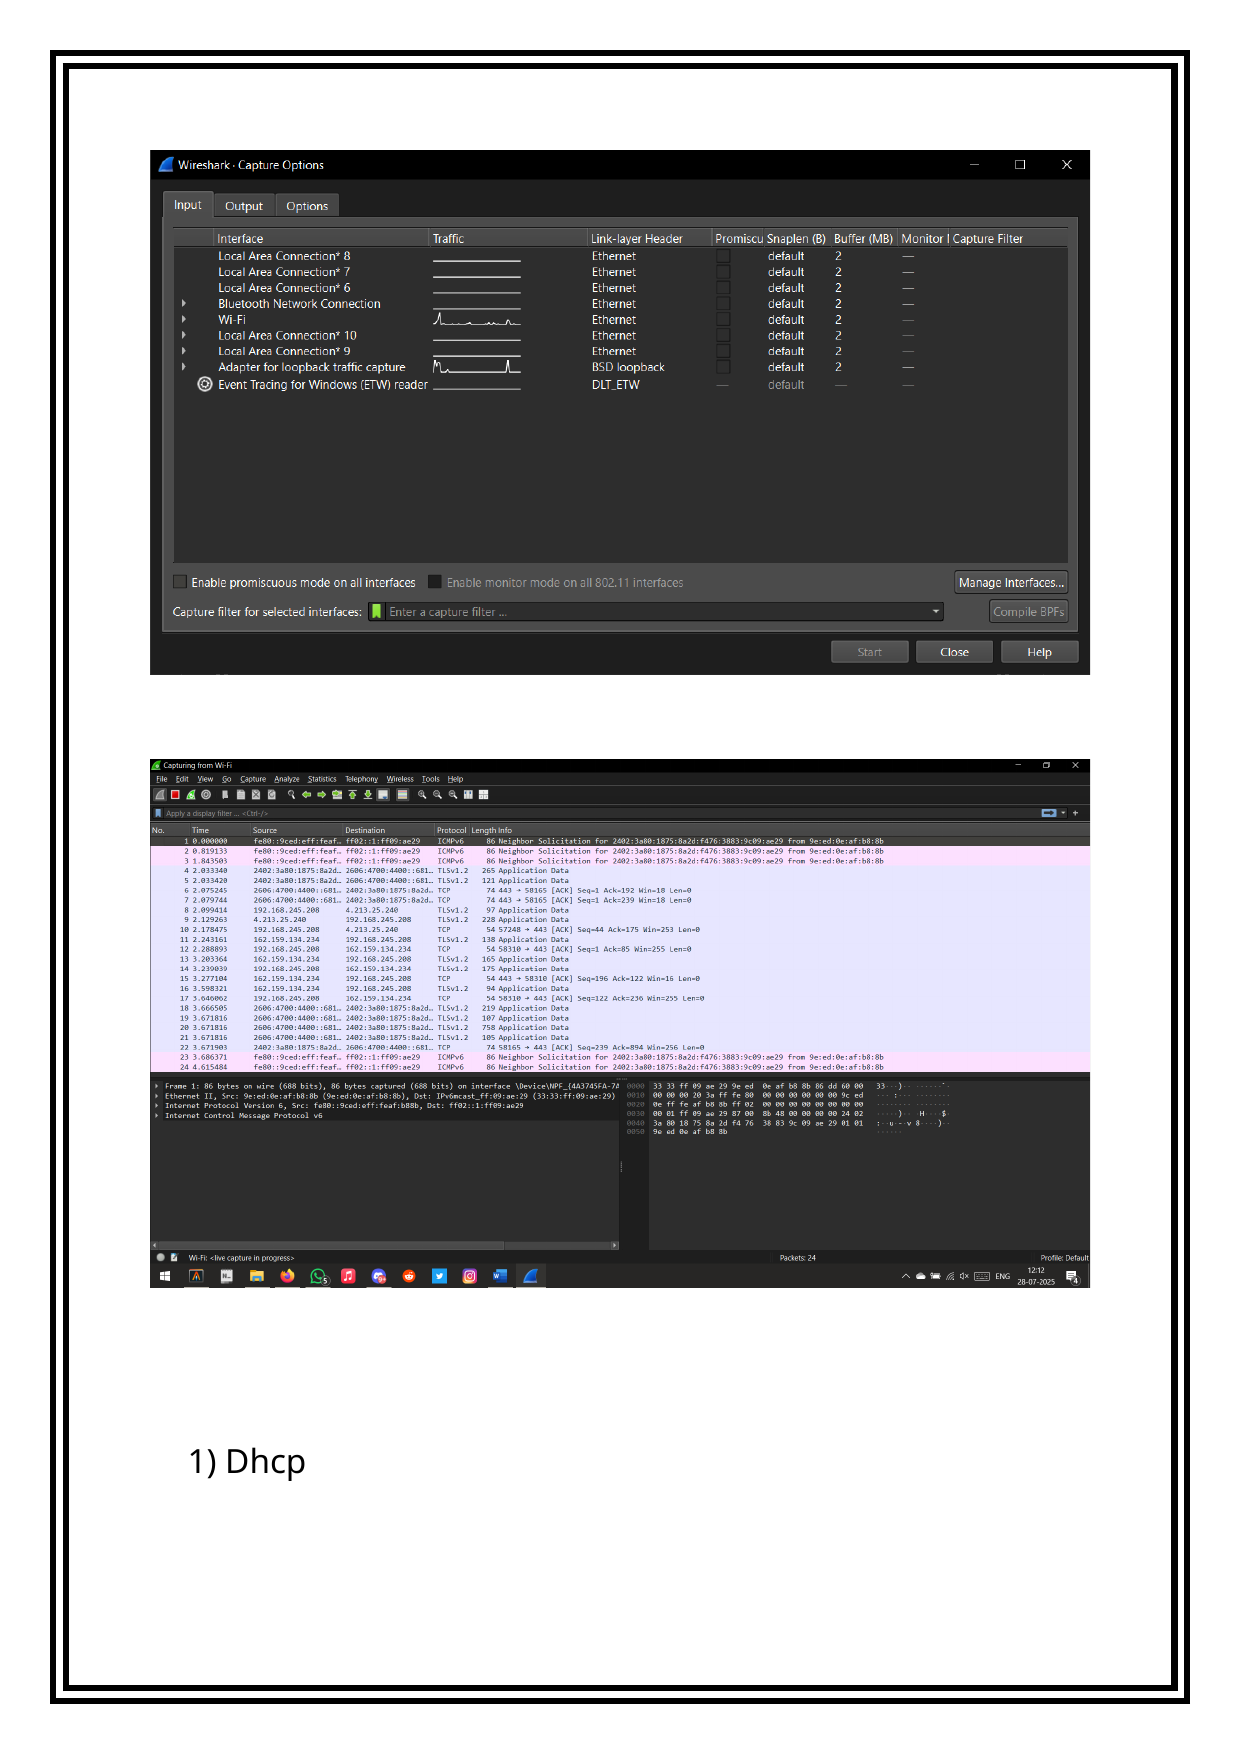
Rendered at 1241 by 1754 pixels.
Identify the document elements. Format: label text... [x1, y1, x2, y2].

list Dhcp [187, 1438, 1090, 1483]
picture [150, 150, 1091, 675]
picture [150, 759, 1091, 1288]
